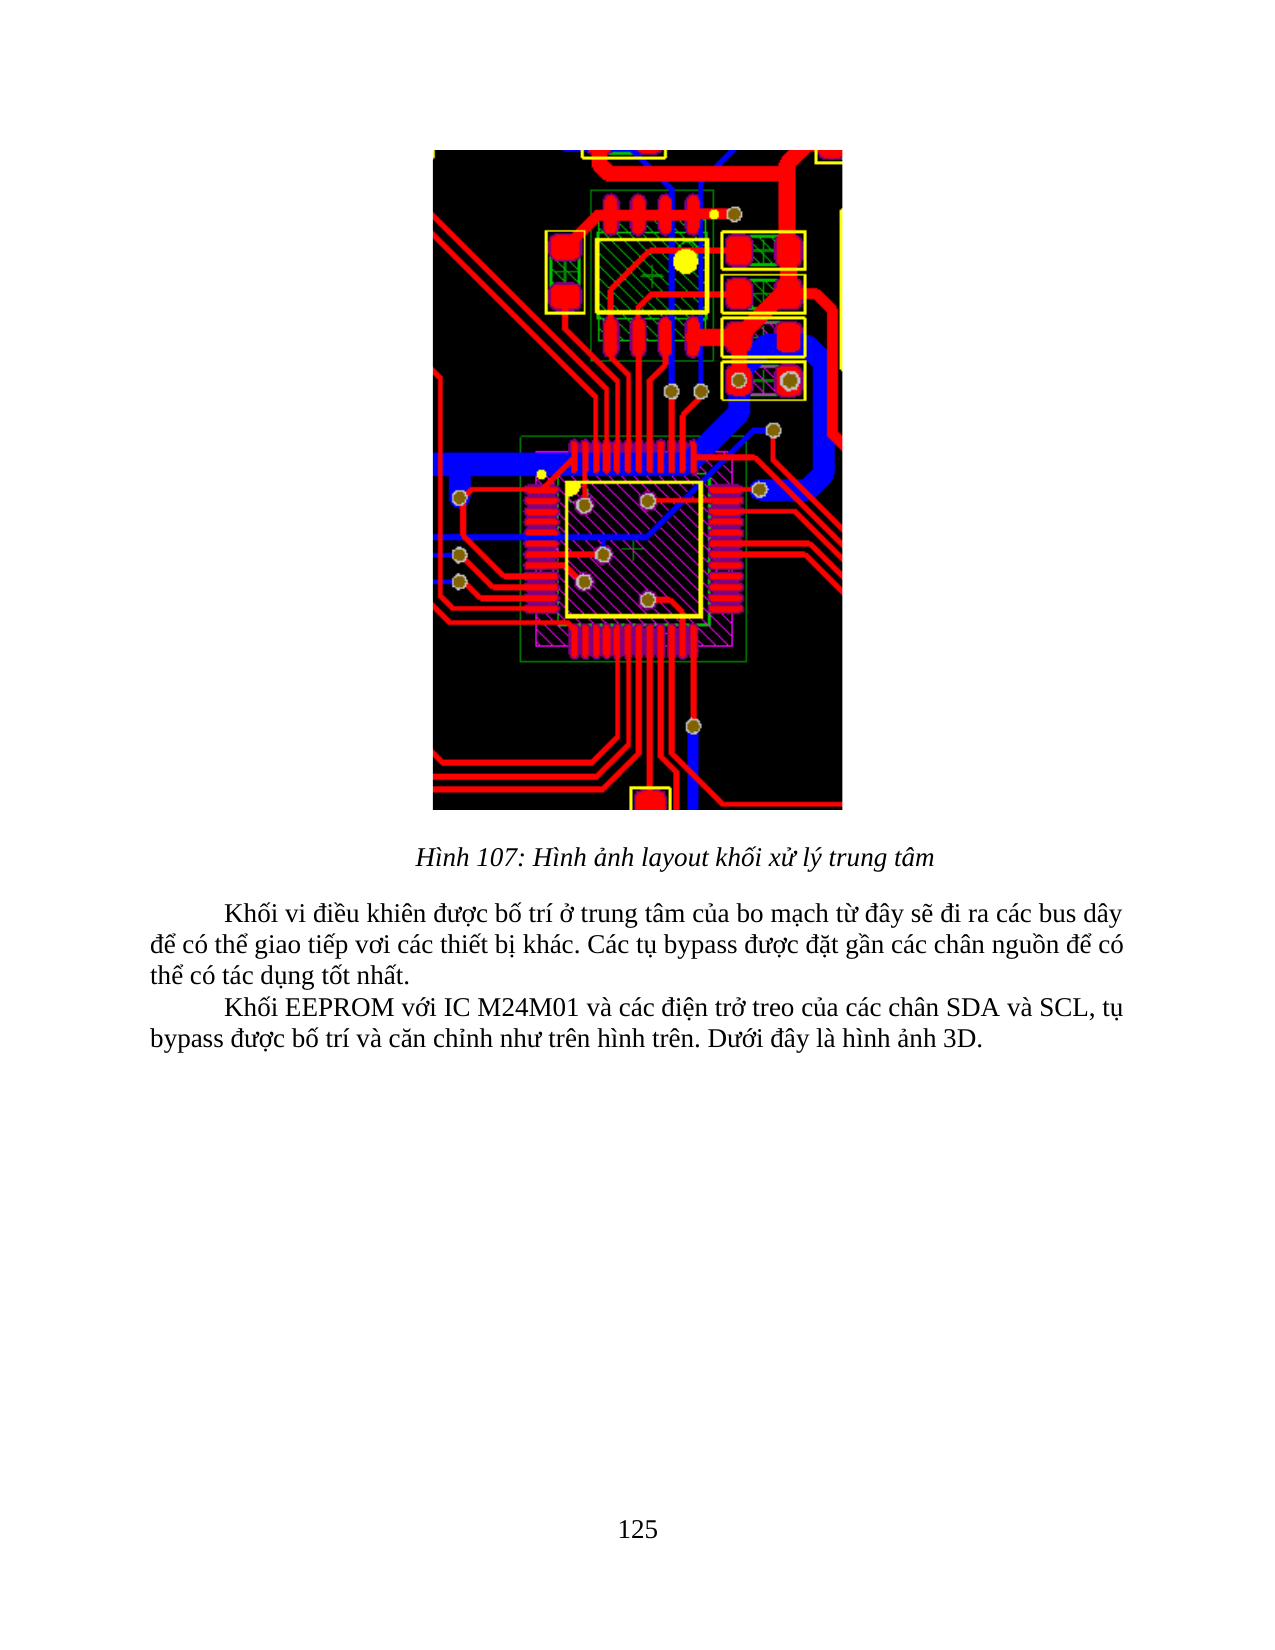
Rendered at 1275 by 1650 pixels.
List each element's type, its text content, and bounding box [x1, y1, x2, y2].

list Hình 107: Hình ảnh layout khối xử lý trung tâm [225, 841, 1125, 872]
text Khối EEPROM với IC M24M01 và các điện trở treo của các chân SDA và SCL, tụ bypass được bố trí và căn chỉnh như trên hình trên. Dưới đây là hình ảnh 3D. [150, 991, 1125, 1053]
picture [432, 150, 843, 810]
text Khối vi điều khiên được bố trí ở trung tâm của bo mạch từ đây sẽ đi ra các bus dây để có thể giao tiếp vơi các thiết bị khác. Các tụ bypass được đặt gần các chân nguồn để có thể có tác dụng tốt nhất. [150, 897, 1125, 991]
